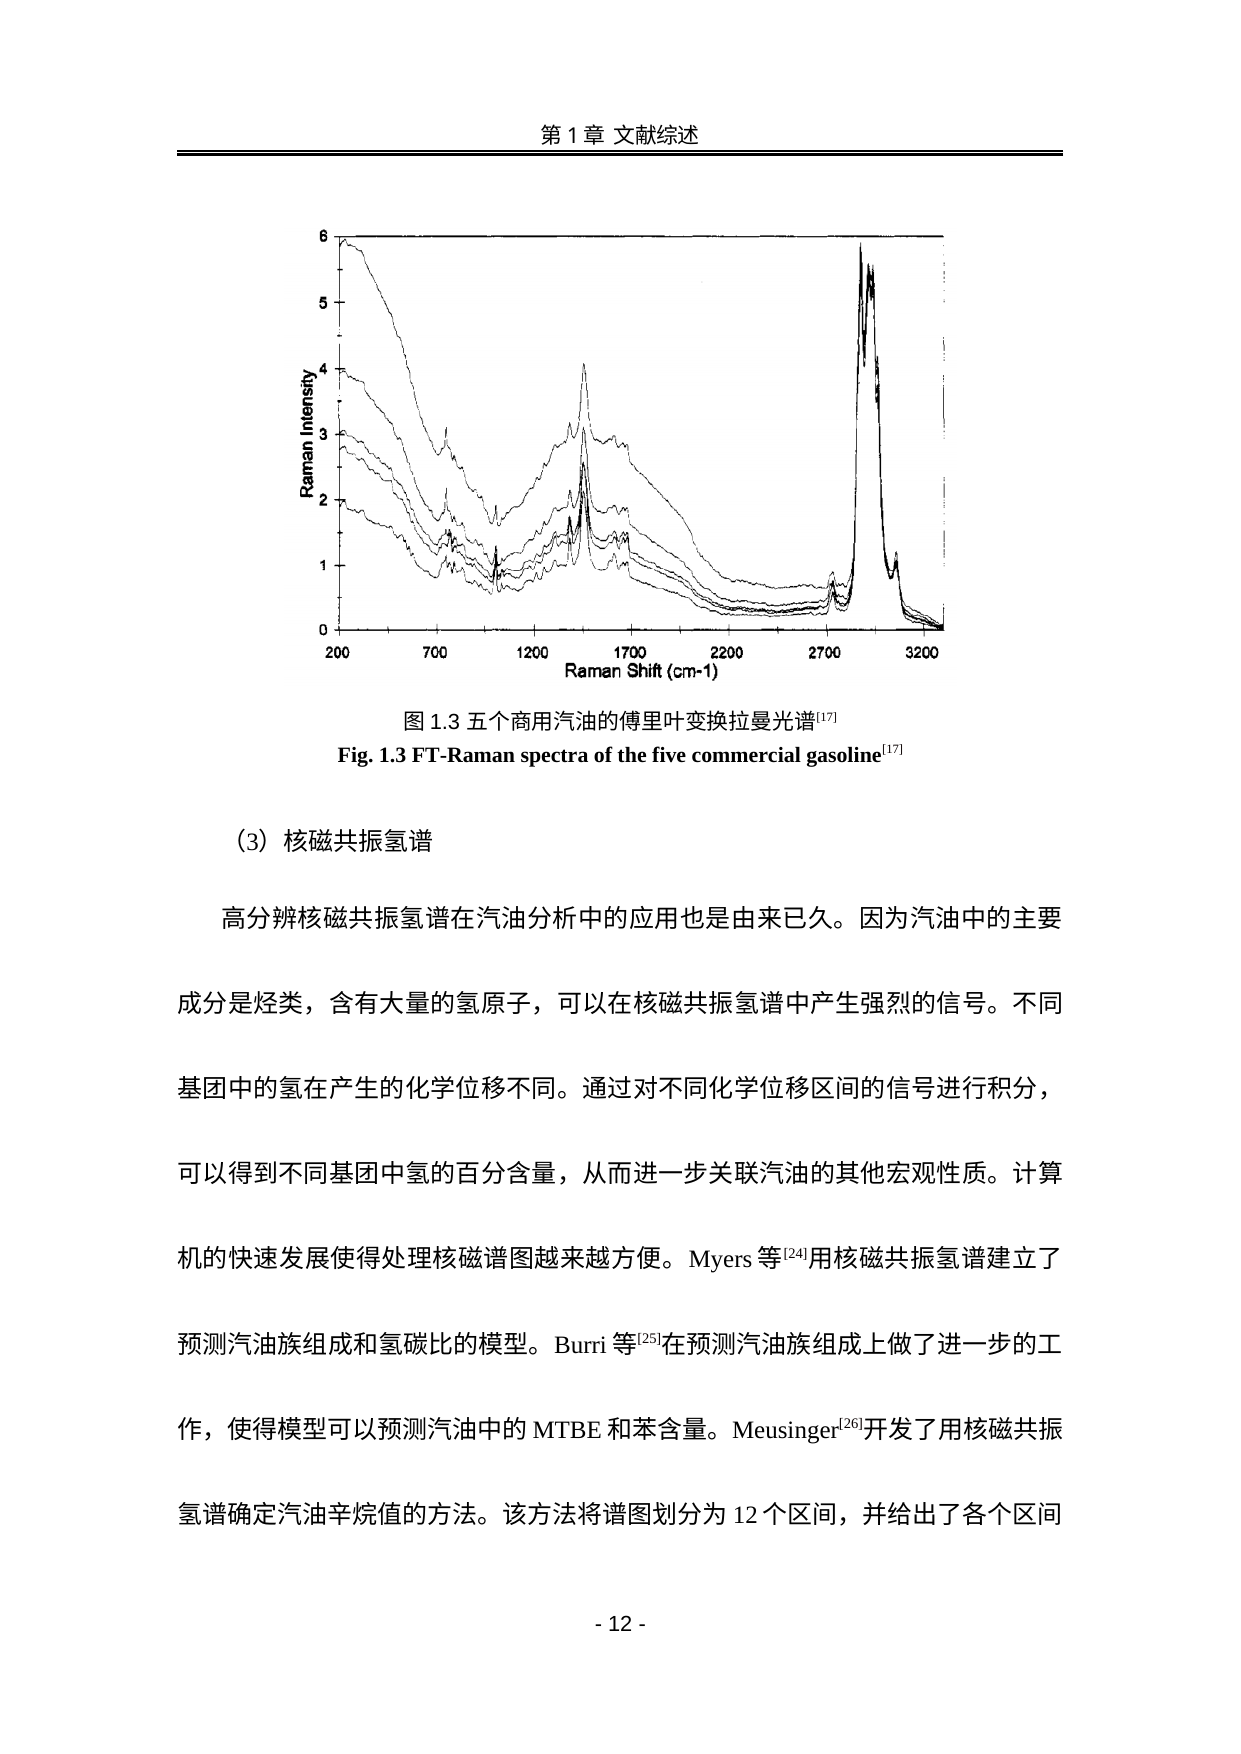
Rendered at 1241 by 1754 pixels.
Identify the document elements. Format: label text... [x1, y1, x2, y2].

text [177, 883, 1063, 1546]
text （3）核磁共振氢谱 [177, 805, 1063, 873]
text 图1.3 五个商用汽油的傅里叶变换拉曼光谱[17] [177, 703, 1063, 737]
text Fig. 1.3 FT-Raman spectra of the five commercial gasoline[17] [177, 737, 1063, 771]
picture [283, 219, 957, 688]
